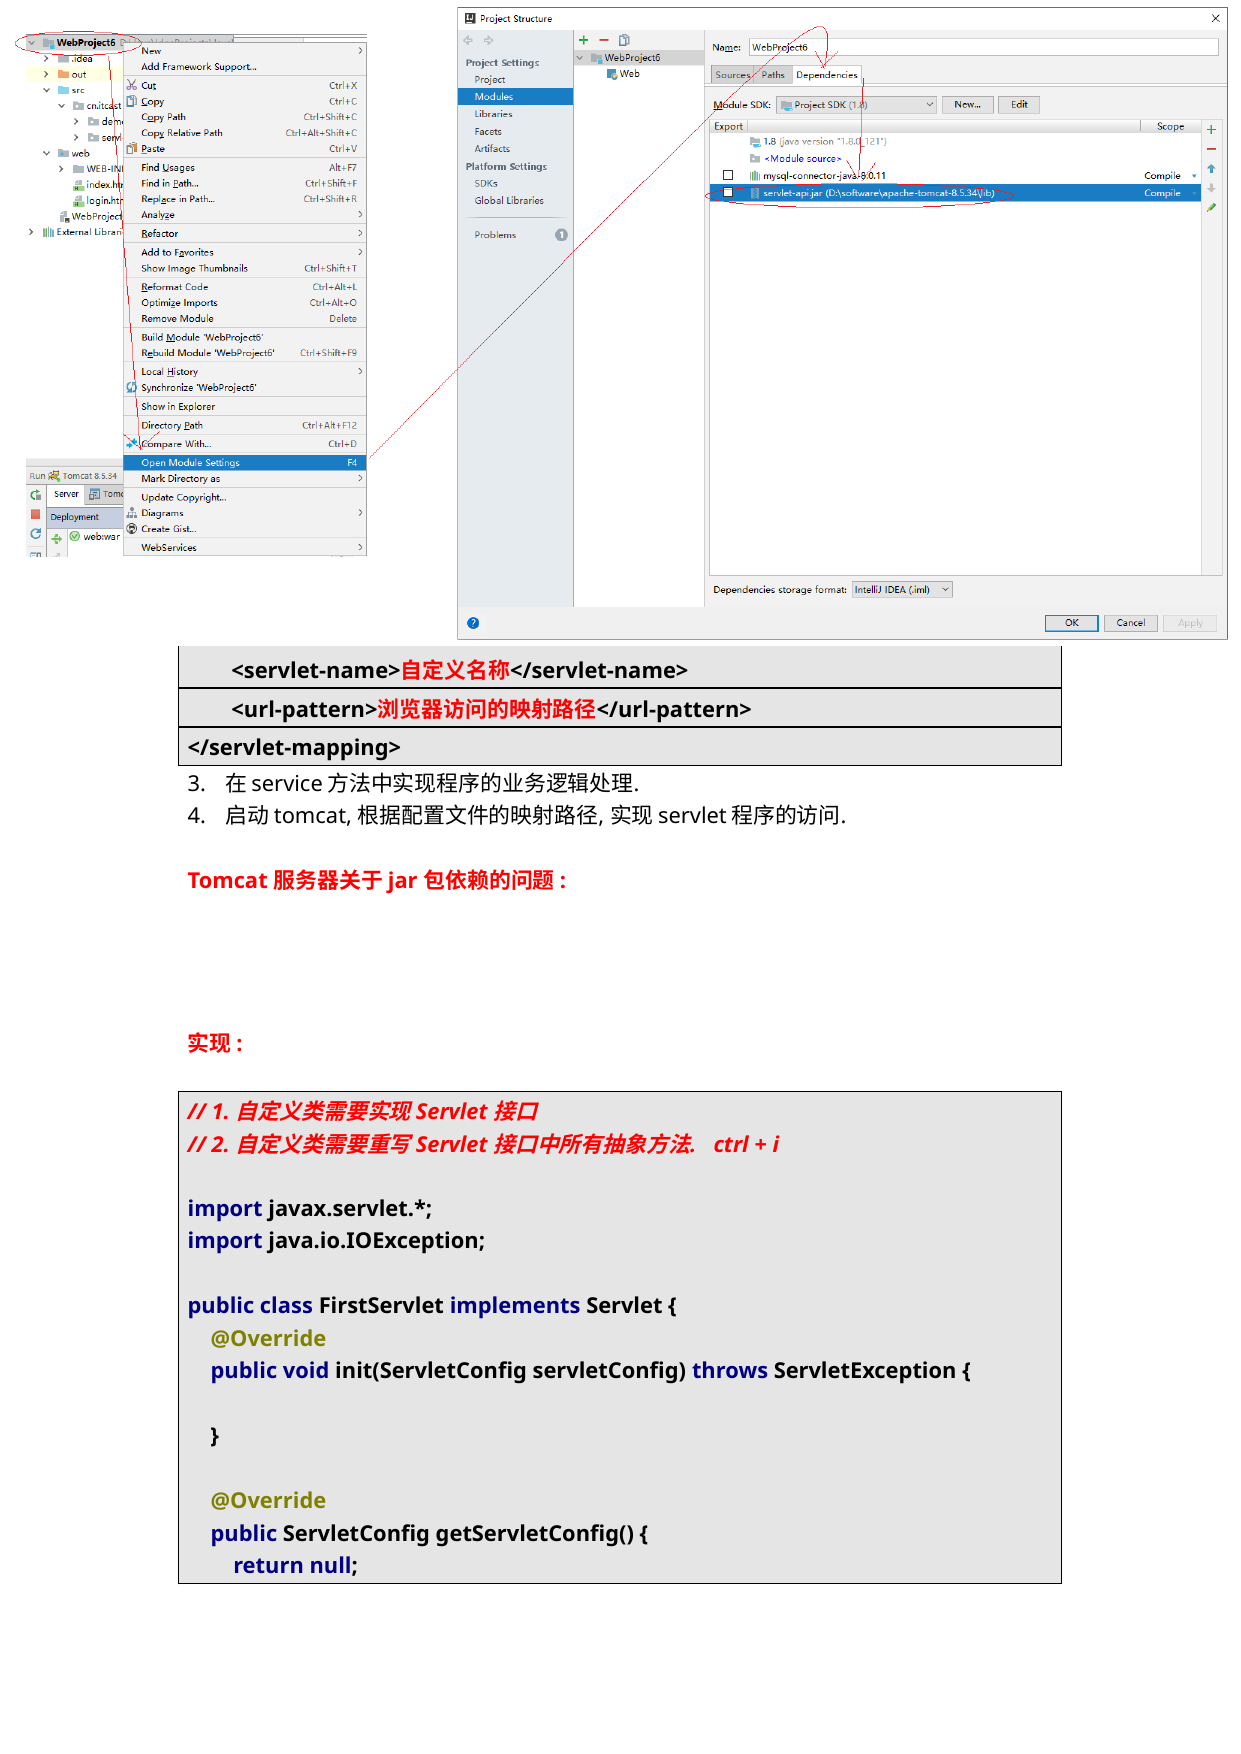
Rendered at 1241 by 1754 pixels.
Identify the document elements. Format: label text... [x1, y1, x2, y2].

text Tomcat 服务器关于 jar 包依赖的问题 : [187, 863, 1053, 896]
text <url-pattern>浏览器访问的映射路径</url-pattern> [179, 689, 1061, 726]
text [179, 1092, 1061, 1583]
text </servlet-mapping> [179, 728, 1061, 765]
text <servlet-name>自定义名称</servlet-name> [179, 646, 1061, 687]
list 启动 tomcat, 根据配置文件的映射路径, 实现servlet程序的访问. [187, 798, 1053, 831]
text 实现 : [187, 1026, 1053, 1058]
picture [0, 0, 1241, 646]
list 在service方法中实现程序的业务逻辑处理. [187, 766, 1053, 798]
